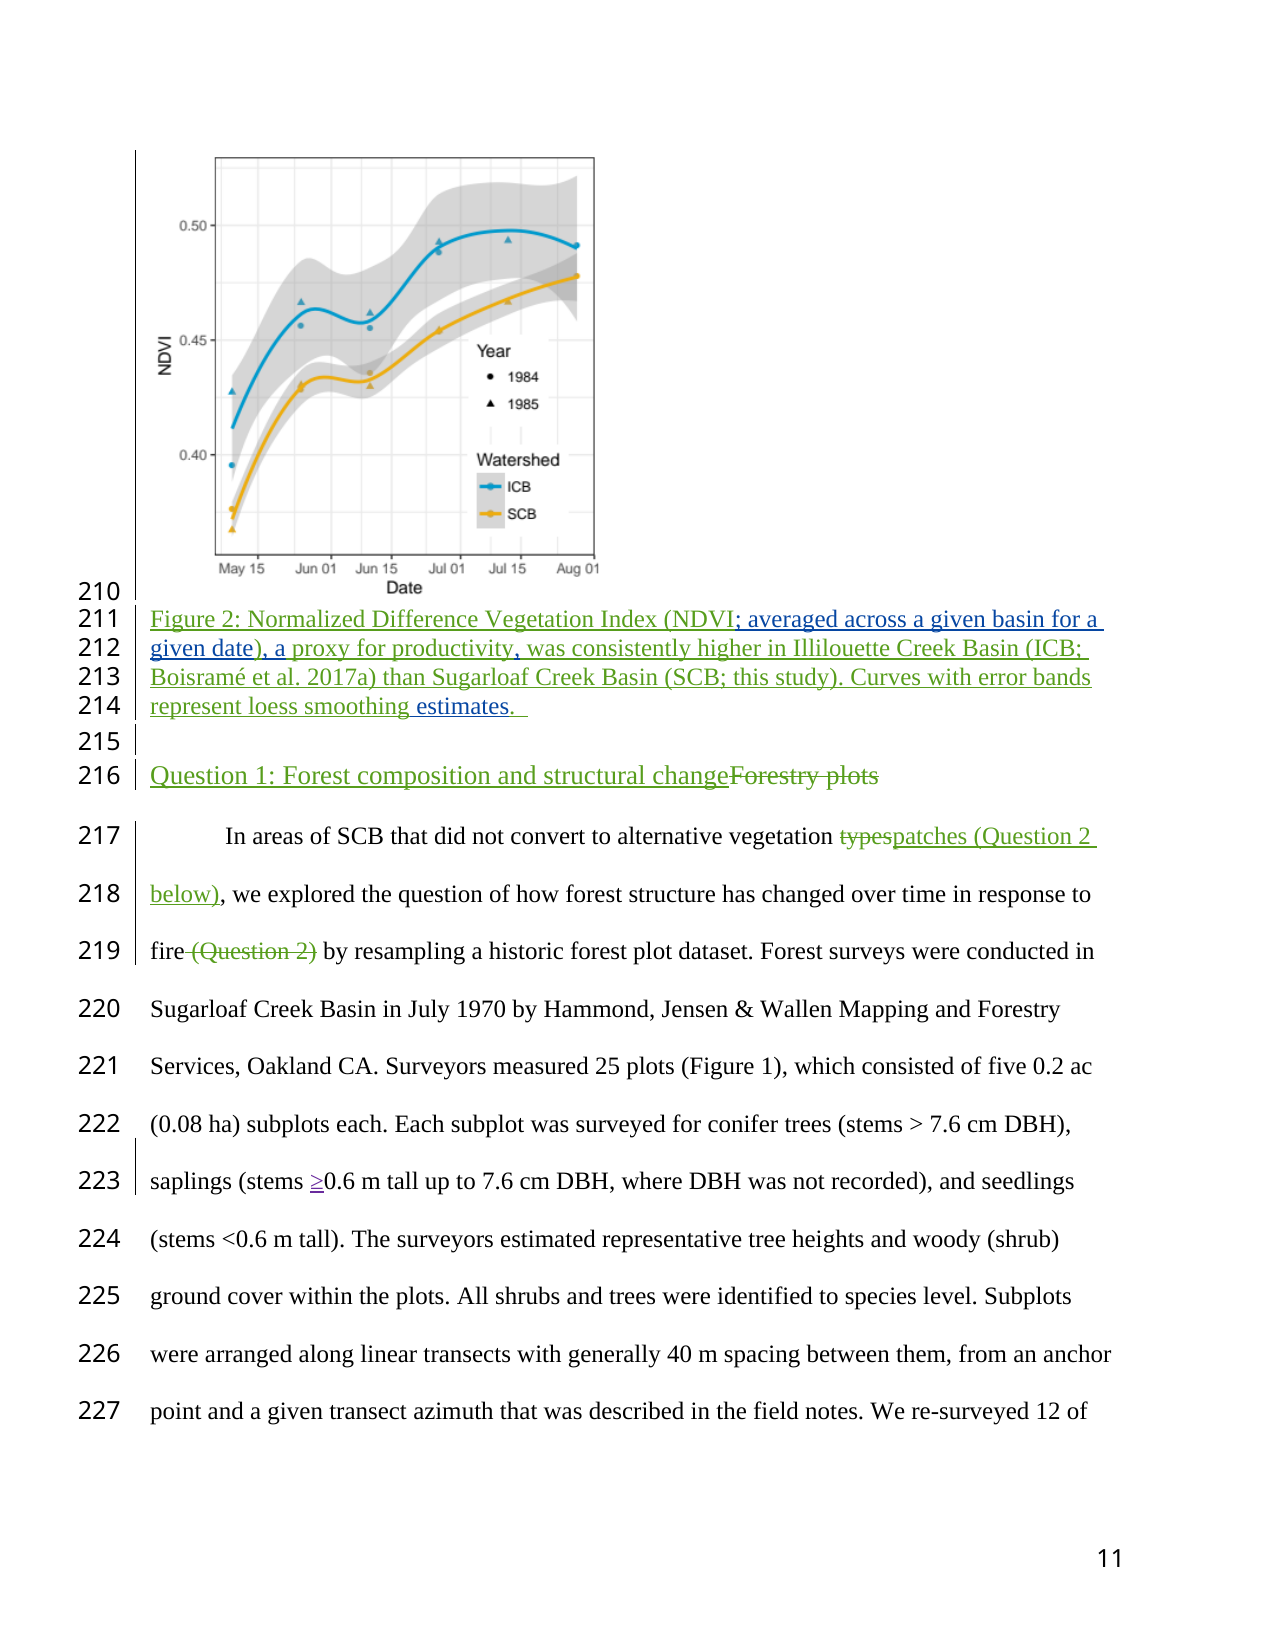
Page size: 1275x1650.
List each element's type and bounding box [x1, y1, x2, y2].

text [150, 821, 1125, 1425]
